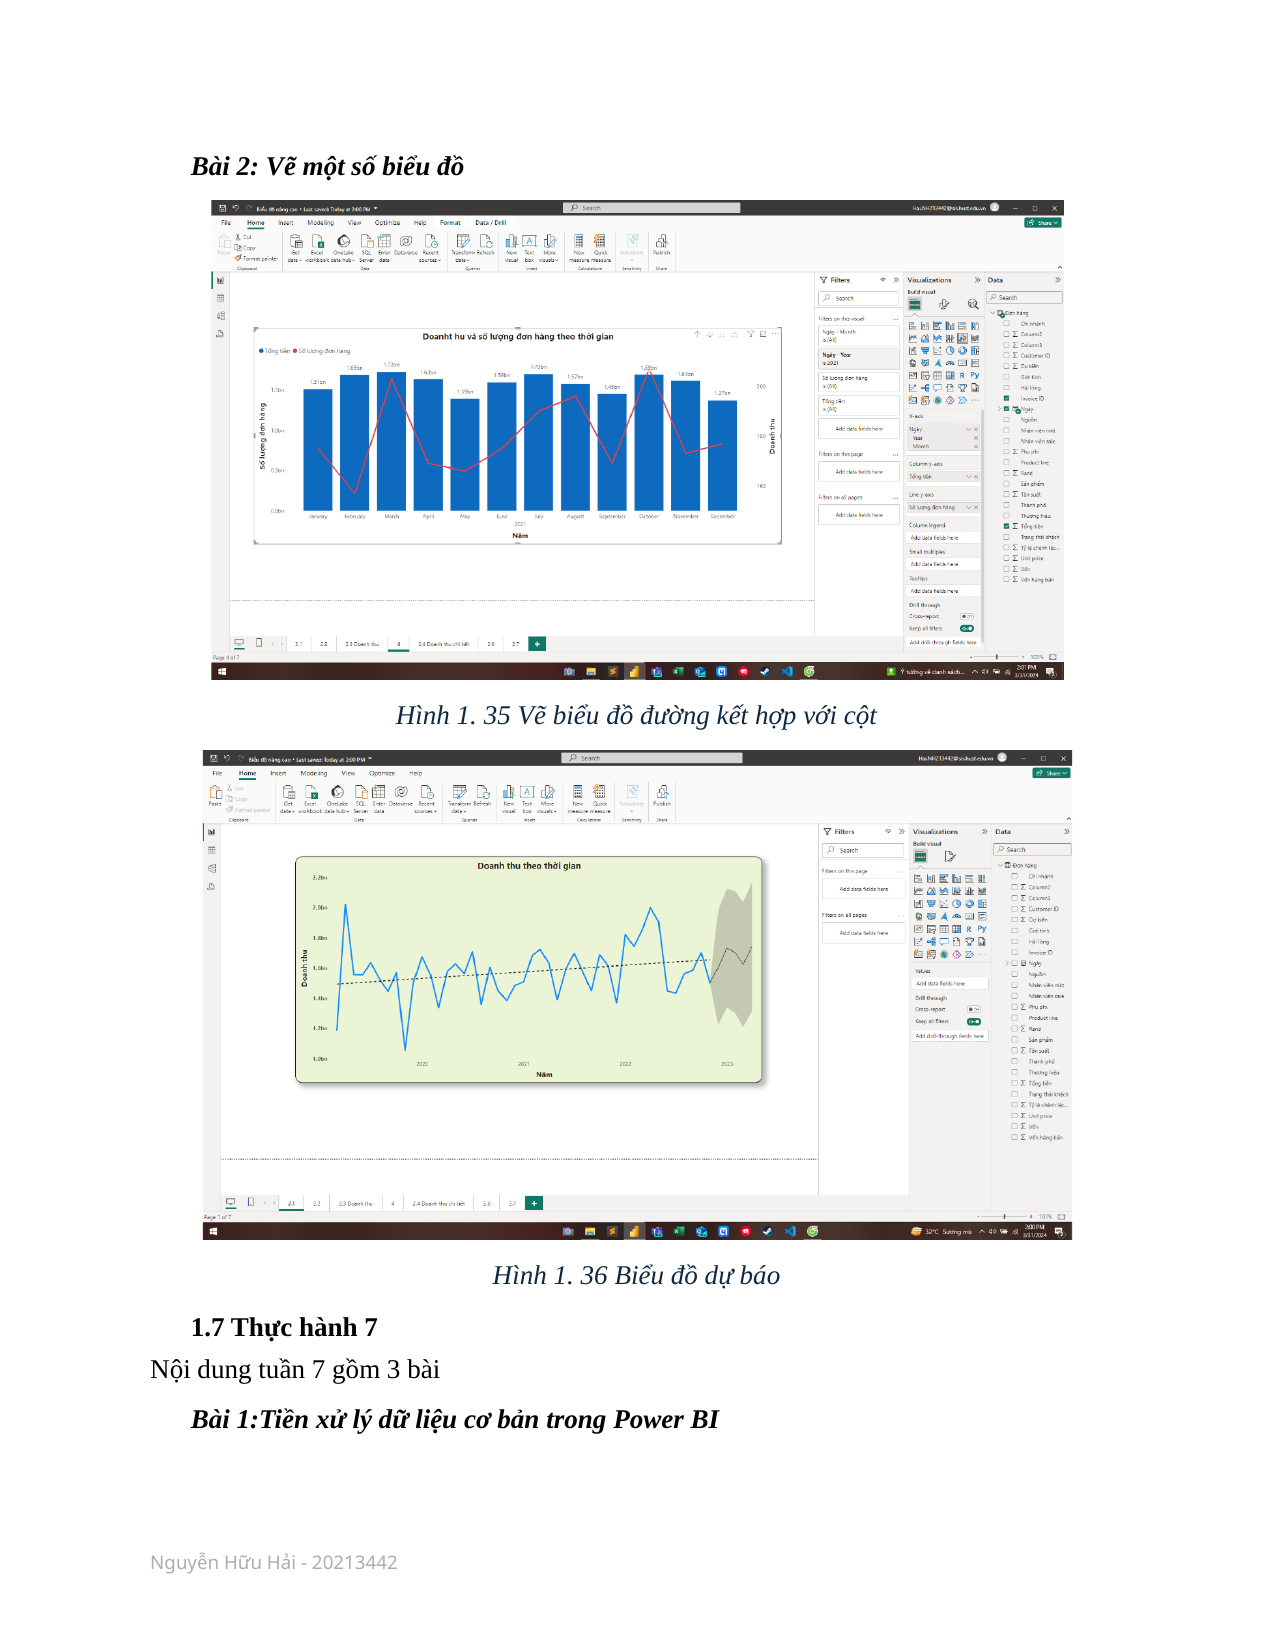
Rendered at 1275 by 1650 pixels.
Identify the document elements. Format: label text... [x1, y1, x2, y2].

text Hình 1. 35 Vẽ biểu đồ đường kết hợp với cột [150, 699, 1125, 730]
text Bài 1:Tiền xử lý dữ liệu cơ bản trong Power BI [150, 1403, 1125, 1434]
subtitle 1.7 Thực hành 7 [150, 1311, 1125, 1342]
picture [202, 750, 1073, 1240]
text Hình 1. 36 Biểu đồ dự báo [150, 1259, 1125, 1290]
picture [211, 200, 1064, 680]
text Bài 2: Vẽ một số biểu đồ [150, 150, 1125, 181]
text Nội dung tuần 7 gồm 3 bài [150, 1353, 1125, 1384]
